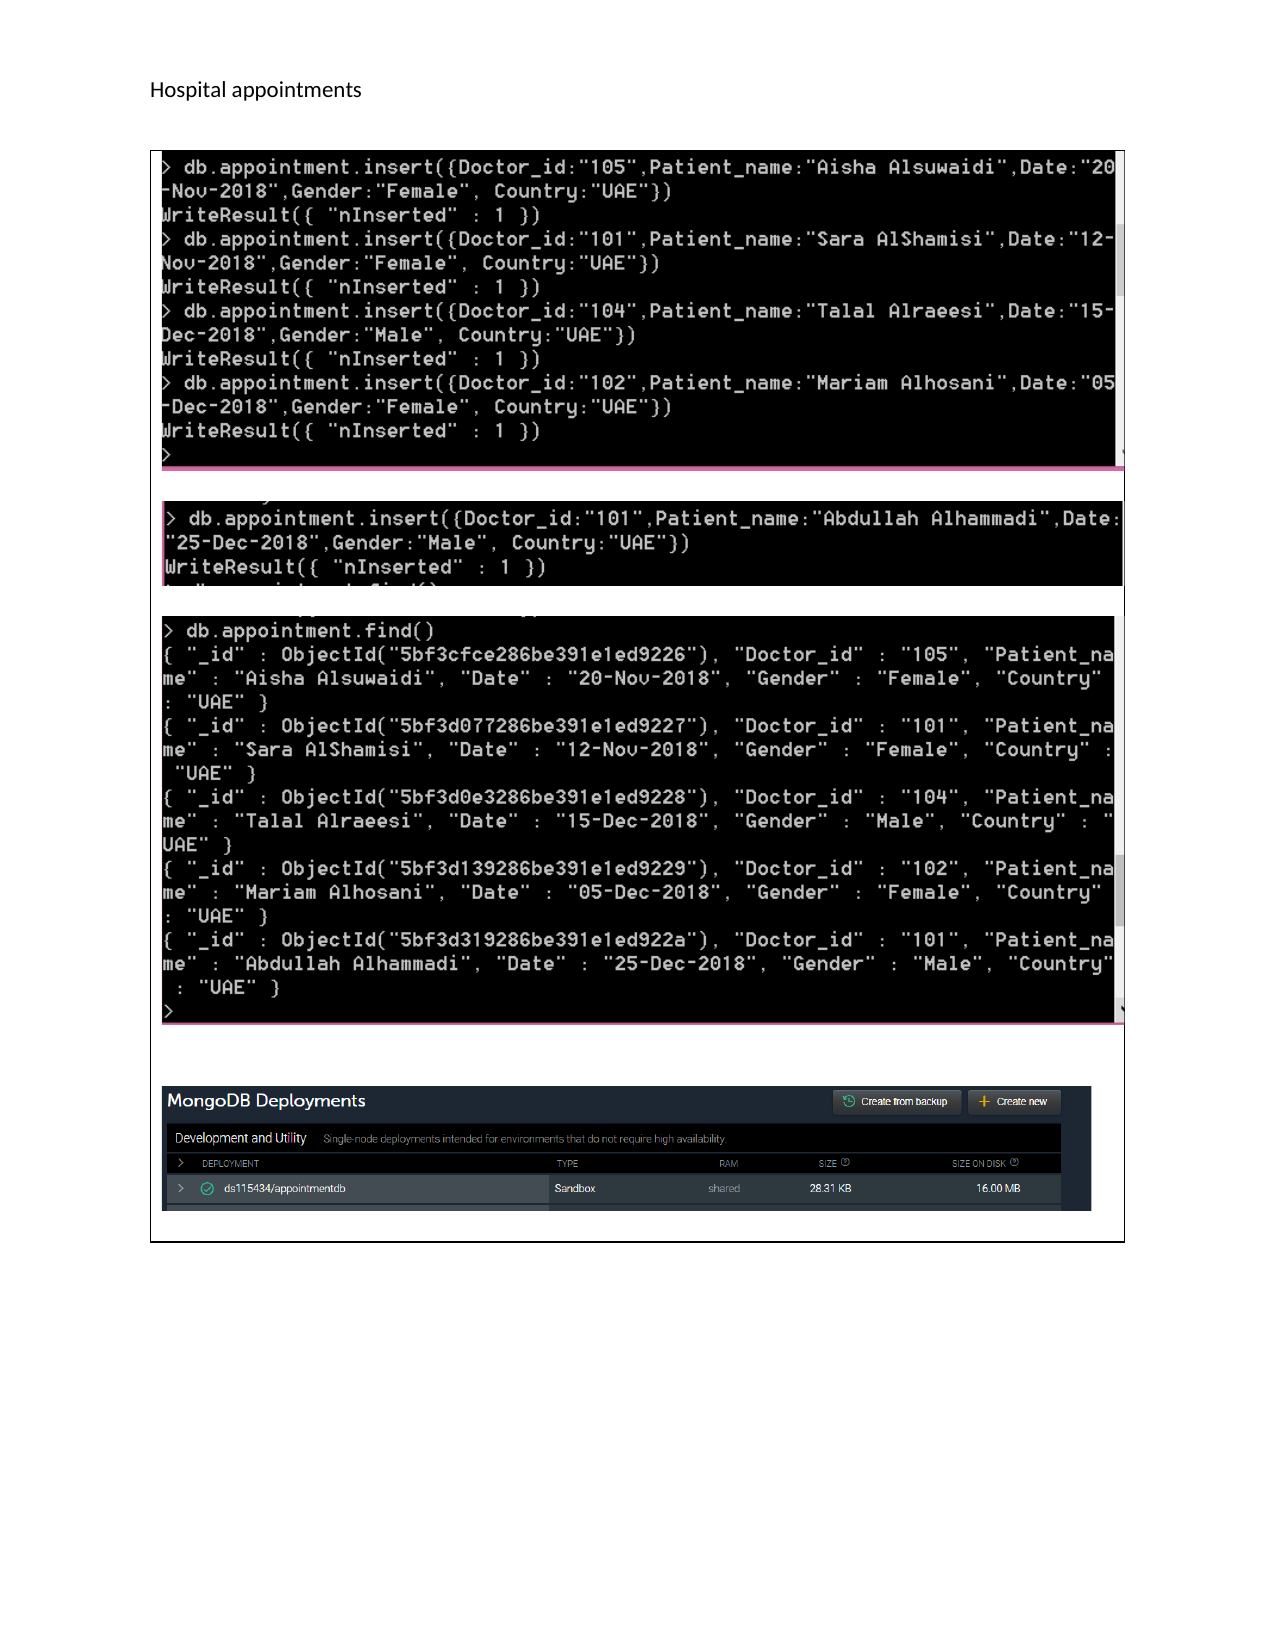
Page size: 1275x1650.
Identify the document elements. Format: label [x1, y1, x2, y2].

table_header [151, 151, 1124, 1241]
picture [161, 501, 1125, 586]
picture [161, 151, 1125, 471]
picture [161, 616, 1125, 1025]
picture [161, 1086, 1092, 1211]
